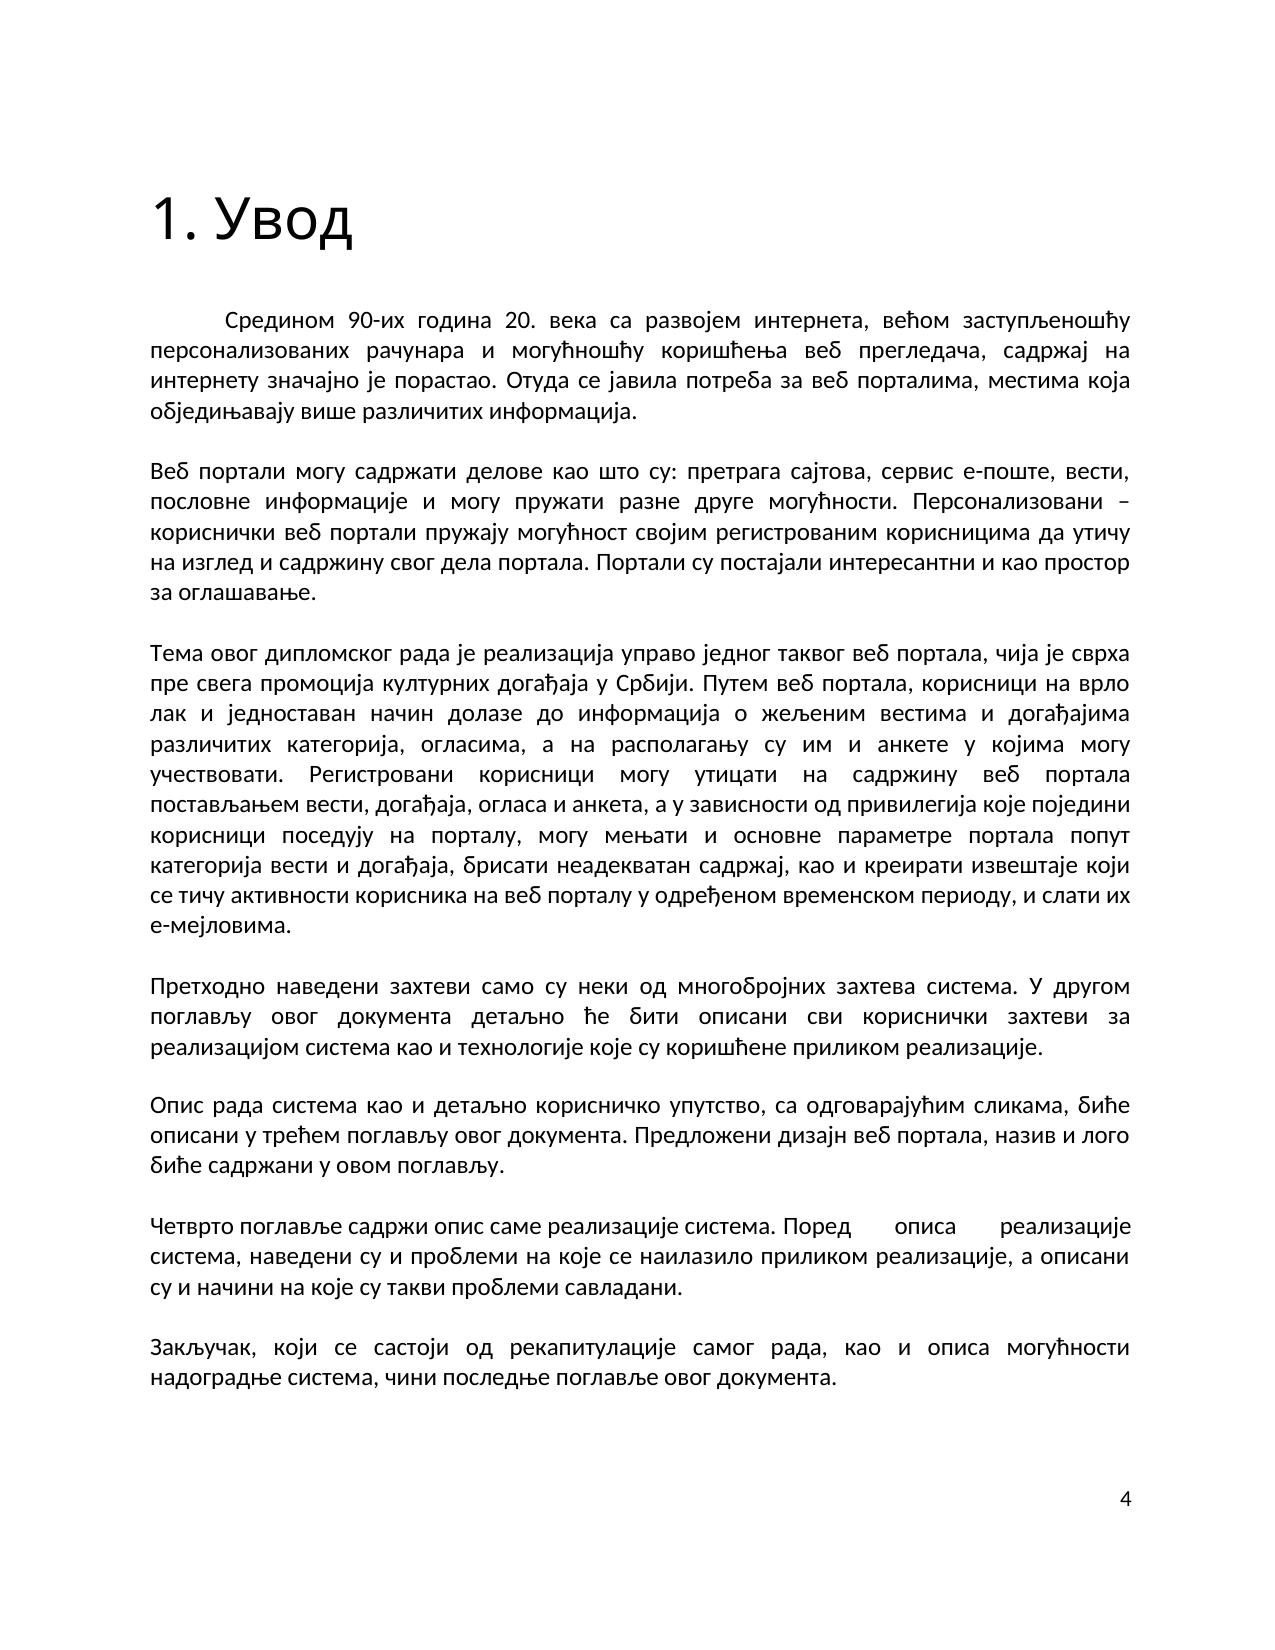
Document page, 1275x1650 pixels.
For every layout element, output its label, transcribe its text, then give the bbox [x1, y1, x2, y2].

text Опис рада система као и детаљно корисничко упутство, са одговарајућим сликама, биће описани у трећем поглављу овог документа. Предложени дизајн веб портала, назив и лого биће садржани у овом поглављу. [150, 1089, 1131, 1180]
text Веб портали могу садржати делове као што су: претрага сајтова, сервис е-поште, вести, пословне информације и могу пружати разне друге могућности. Персонализовани – кориснички веб портали пружају могућност својим регистрованим корисницима да утичу на изглед и садржину свог дела портала. Портали су постајали интересантни и као простор за оглашавање. [150, 456, 1131, 607]
subtitle 1. Увод [150, 177, 1132, 257]
text Тема овог дипломског рада је реализација управо једног таквог веб портала, чија је сврха пре свега промоција културних догађаја у Србији. Путем веб портала, корисници на врло лак и једноставан начин долазе до информација о жељеним вестима и догађајима различитих категорија, огласима, а на располагању су им и анкете у којима могу учествовати. Регистровани корисници могу утицати на садржину веб портала постављањем вести, догађаја, огласа и анкета, а у зависности од привилегија које поједини корисници поседују на порталу, могу мењати и основне параметре портала попут категорија вести и догађаја, брисати неадекватан садржај, као и креирати извештаје који се тичу активности корисника на веб порталу у одређеном временском периоду, и слати их е-мејловима. [150, 637, 1131, 940]
text Средином 90-их година 20. века са развојем интернета, већом заступљеношћу персонализованих рачунара и могућношћу коришћења веб прегледача, садржај на интернету значајно је порастао. Отуда се јавила потреба за веб порталима, местима која обједињавају више различитих информација. [150, 304, 1131, 425]
text Закључак, који се састоји од рекапитулације самог рада, као и описа могућности надоградње система, чини последње поглавље овог документа. [150, 1331, 1131, 1392]
text Претходно наведени захтеви само су неки од многобројних захтева система. У другом поглављу овог документа детаљно ће бити описани сви кориснички захтеви за реализацијом система као и технологије које су коришћене приликом реализације. [150, 970, 1131, 1061]
text Четврто поглавље садржи опис саме реализације система. Поред описа реализације система, наведени су и проблеми на које се наилазило приликом реализације, а описани су и начини на које су такви проблеми савладани. [150, 1210, 1131, 1301]
